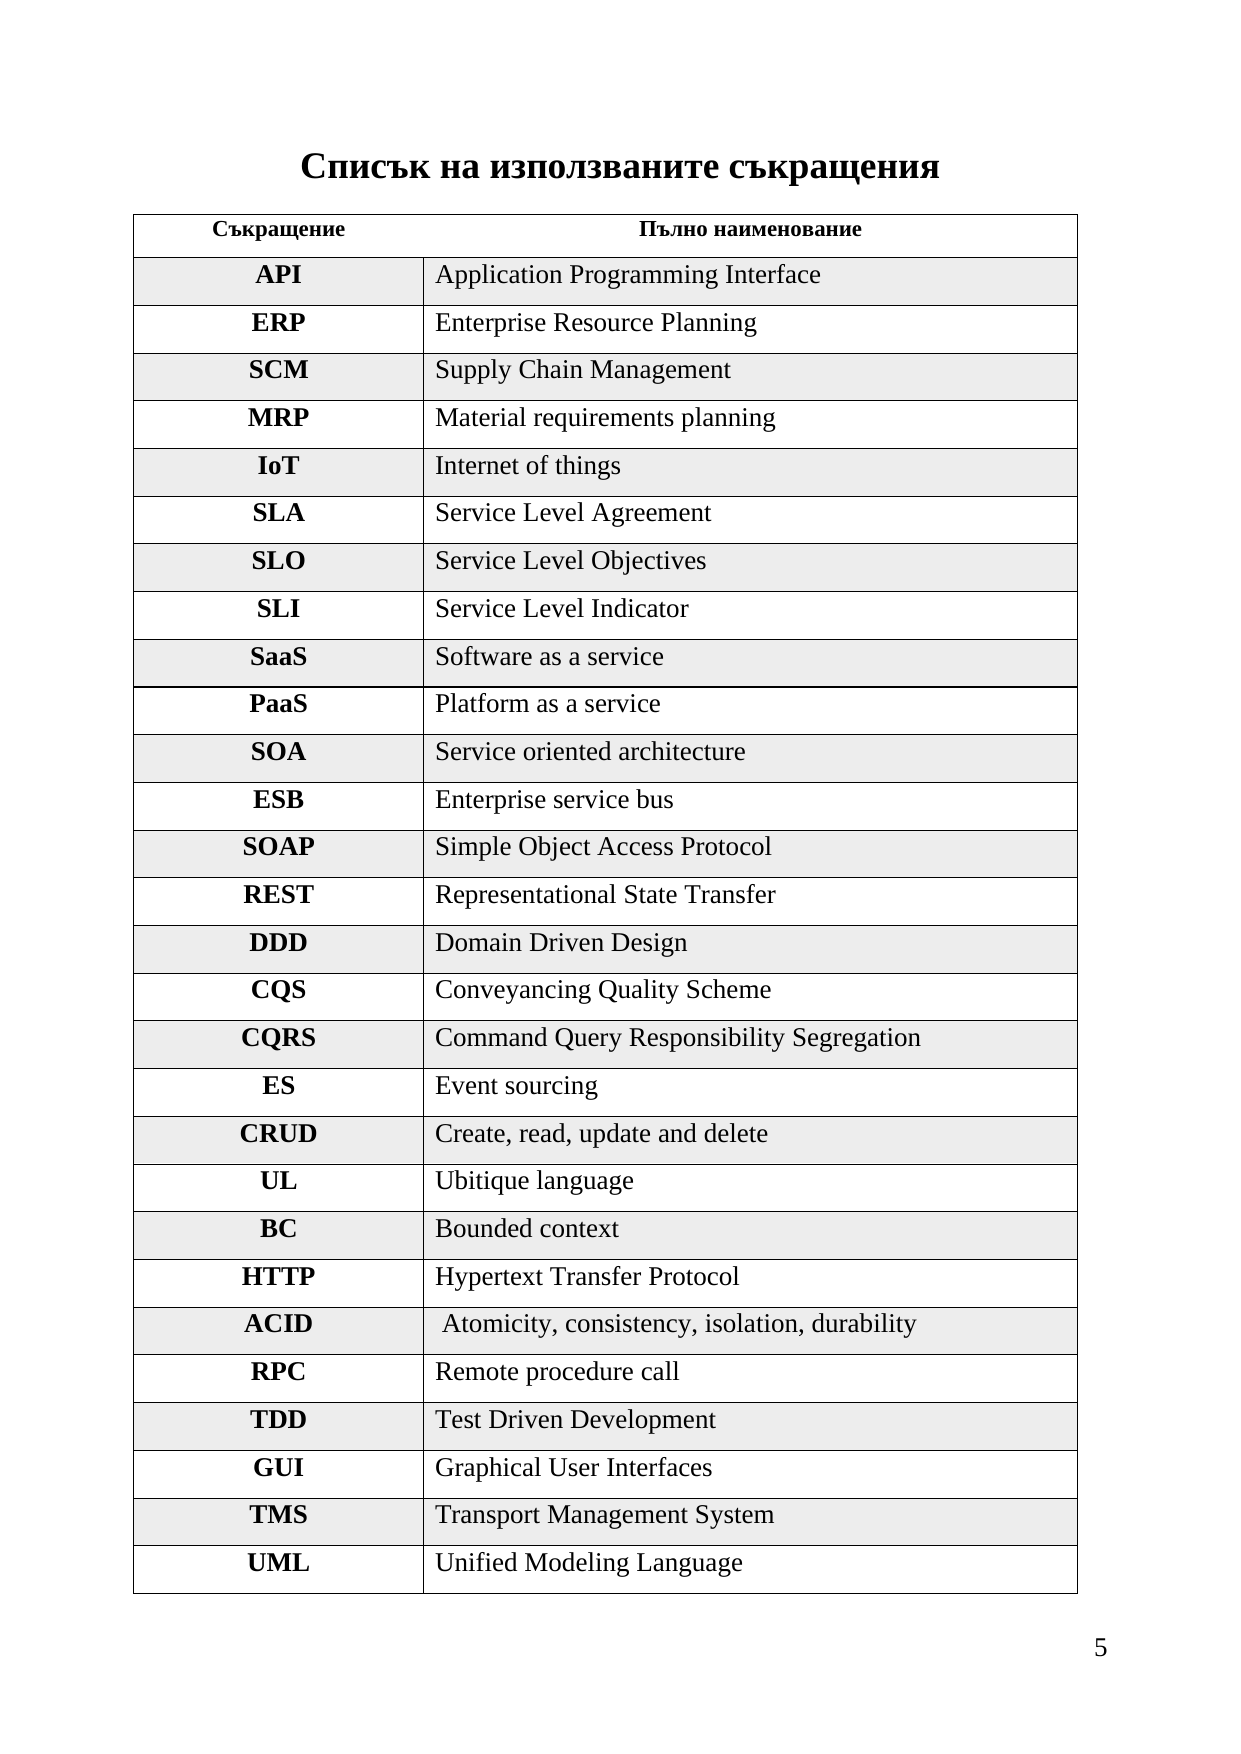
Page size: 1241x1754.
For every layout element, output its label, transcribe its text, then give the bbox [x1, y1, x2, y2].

table_cell Event sourcing [424, 1069, 1077, 1116]
table_cell Platform as a service [424, 688, 1077, 734]
table_cell SCM [134, 354, 423, 400]
table_cell REST [134, 878, 423, 925]
table_cell Atomicity, consistency, isolation, durability [424, 1308, 1077, 1354]
table_cell CQS [134, 974, 423, 1020]
table_cell Service Level Agreement [424, 497, 1077, 543]
table_cell SOA [134, 735, 423, 782]
table_cell SLO [134, 544, 423, 591]
table_cell Bounded context [424, 1212, 1077, 1259]
table_header Съкращение [134, 215, 423, 257]
table_cell ESB [134, 783, 423, 829]
table_cell Material requirements planning [424, 401, 1077, 448]
table_cell PaaS [134, 688, 423, 734]
table_cell Graphical User Interfaces [424, 1451, 1077, 1497]
table_cell Service oriented architecture [424, 735, 1077, 782]
table_cell SaaS [134, 640, 423, 686]
table_cell ERP [134, 306, 423, 352]
table_cell CRUD [134, 1117, 423, 1163]
table_cell ACID [134, 1308, 423, 1354]
table_cell IoT [134, 449, 423, 496]
table_cell SLI [134, 592, 423, 639]
table_cell TMS [134, 1499, 423, 1545]
table_cell Remote procedure call [424, 1355, 1077, 1402]
table_cell Create, read, update and delete [424, 1117, 1077, 1163]
table_cell Ubitique language [424, 1165, 1077, 1211]
table_cell DDD [134, 926, 423, 973]
table_cell Unified Modeling Language [424, 1546, 1077, 1593]
table_cell RPC [134, 1355, 423, 1402]
table_cell SOAP [134, 831, 423, 877]
table_cell API [134, 258, 423, 305]
table_cell UL [134, 1165, 423, 1211]
table_cell Internet of things [424, 449, 1077, 496]
table_cell Supply Chain Management [424, 354, 1077, 400]
table_cell Service Level Objectives [424, 544, 1077, 591]
table_cell Application Programming Interface [424, 258, 1077, 305]
table_cell Representational State Transfer [424, 878, 1077, 925]
table_cell Conveyancing Quality Scheme [424, 974, 1077, 1020]
table_cell Hypertext Transfer Protocol [424, 1260, 1077, 1307]
table_cell Transport Management System [424, 1499, 1077, 1545]
table_cell HTTP [134, 1260, 423, 1307]
table_cell Service Level Indicator [424, 592, 1077, 639]
table_cell MRP [134, 401, 423, 448]
table_cell TDD [134, 1403, 423, 1450]
table_cell CQRS [134, 1021, 423, 1068]
table_cell Enterprise Resource Planning [424, 306, 1077, 352]
table_cell Test Driven Development [424, 1403, 1077, 1450]
table_cell UML [134, 1546, 423, 1593]
table_cell BC [134, 1212, 423, 1259]
table_cell SLA [134, 497, 423, 543]
table_cell Enterprise service bus [424, 783, 1077, 829]
table_cell Simple Object Access Protocol [424, 831, 1077, 877]
table_cell Command Query Responsibility Segregation [424, 1021, 1077, 1068]
table_cell Software as a service [424, 640, 1077, 686]
table_header Пълно наименование [424, 215, 1077, 257]
subtitle Списък на използваните съкращения [133, 143, 1107, 186]
table_cell ES [134, 1069, 423, 1116]
table_cell Domain Driven Design [424, 926, 1077, 973]
table_cell GUI [134, 1451, 423, 1497]
